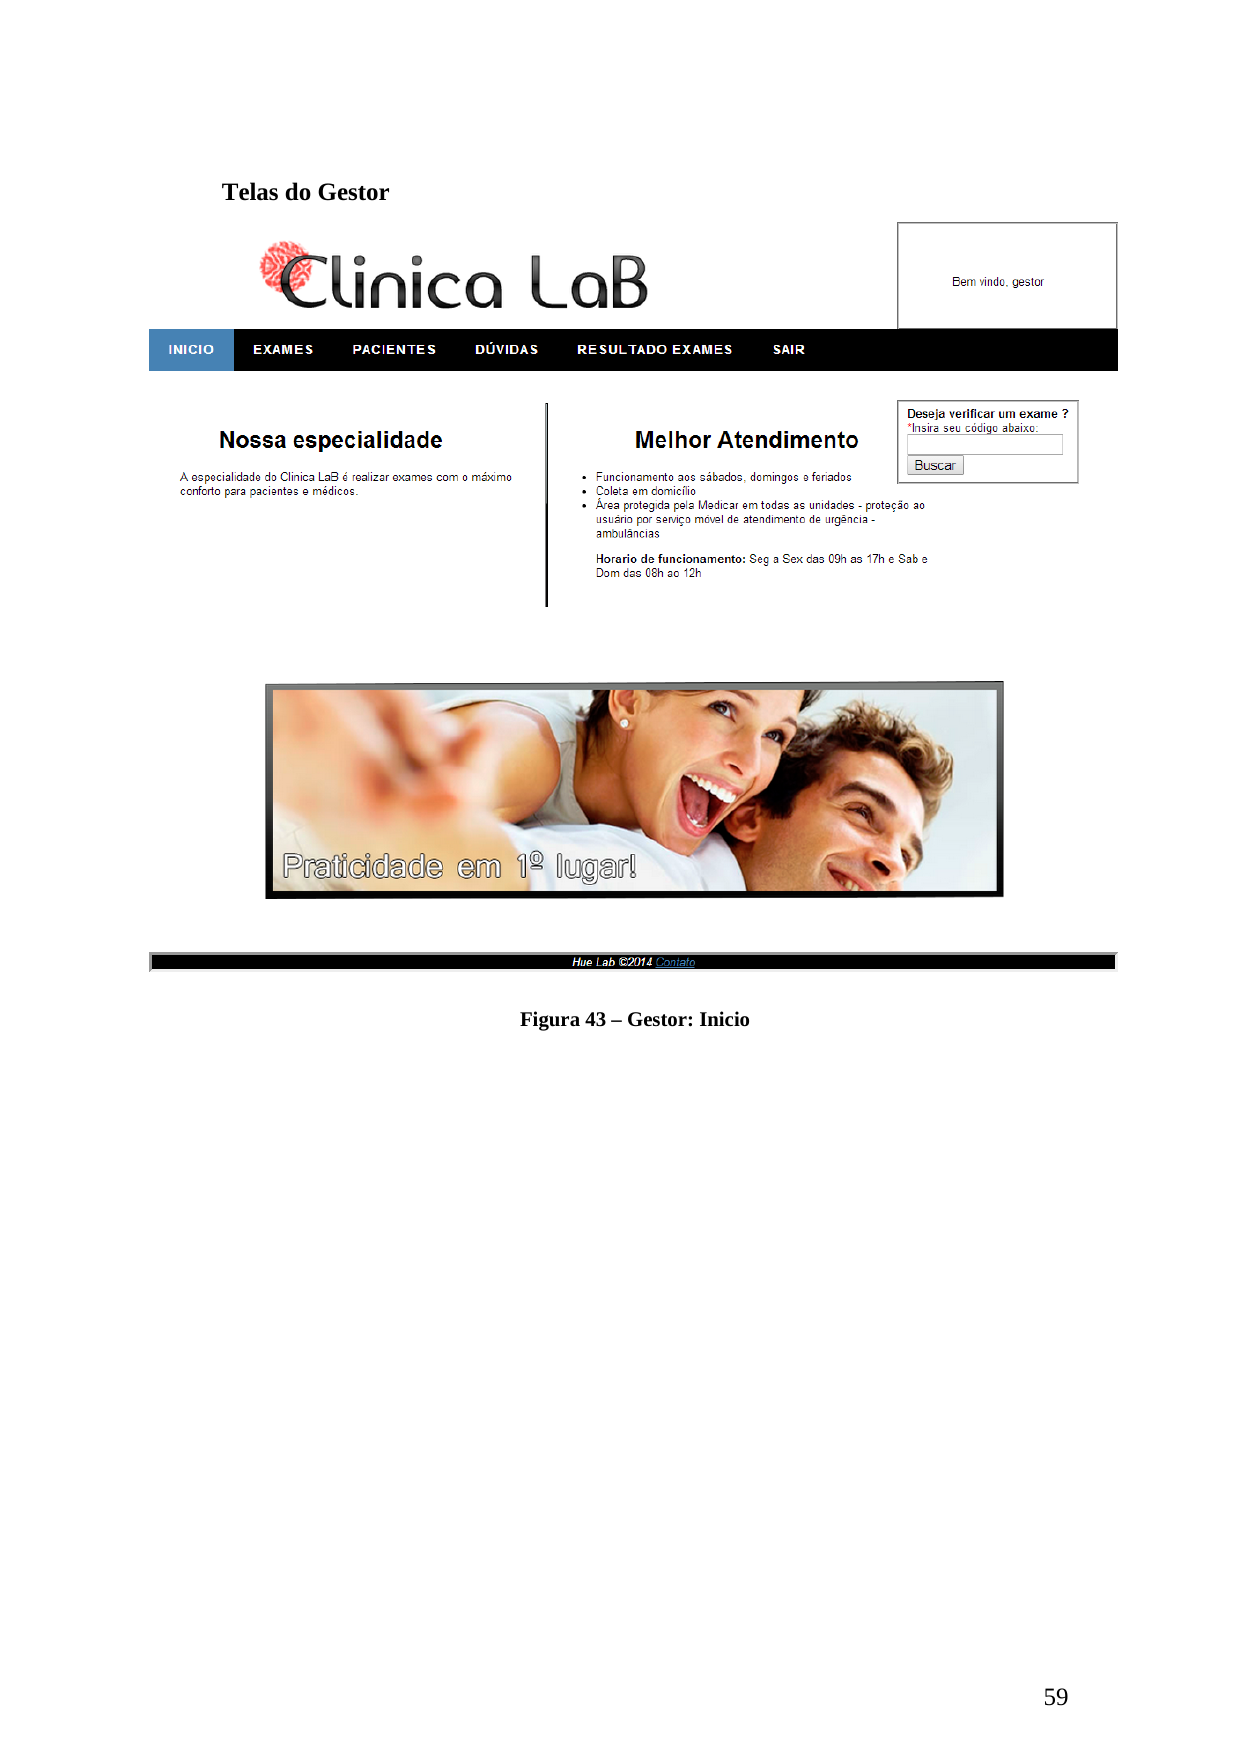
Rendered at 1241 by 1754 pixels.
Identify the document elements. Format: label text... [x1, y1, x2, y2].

text Telas do Gestor [222, 177, 1122, 206]
picture [147, 220, 1122, 980]
